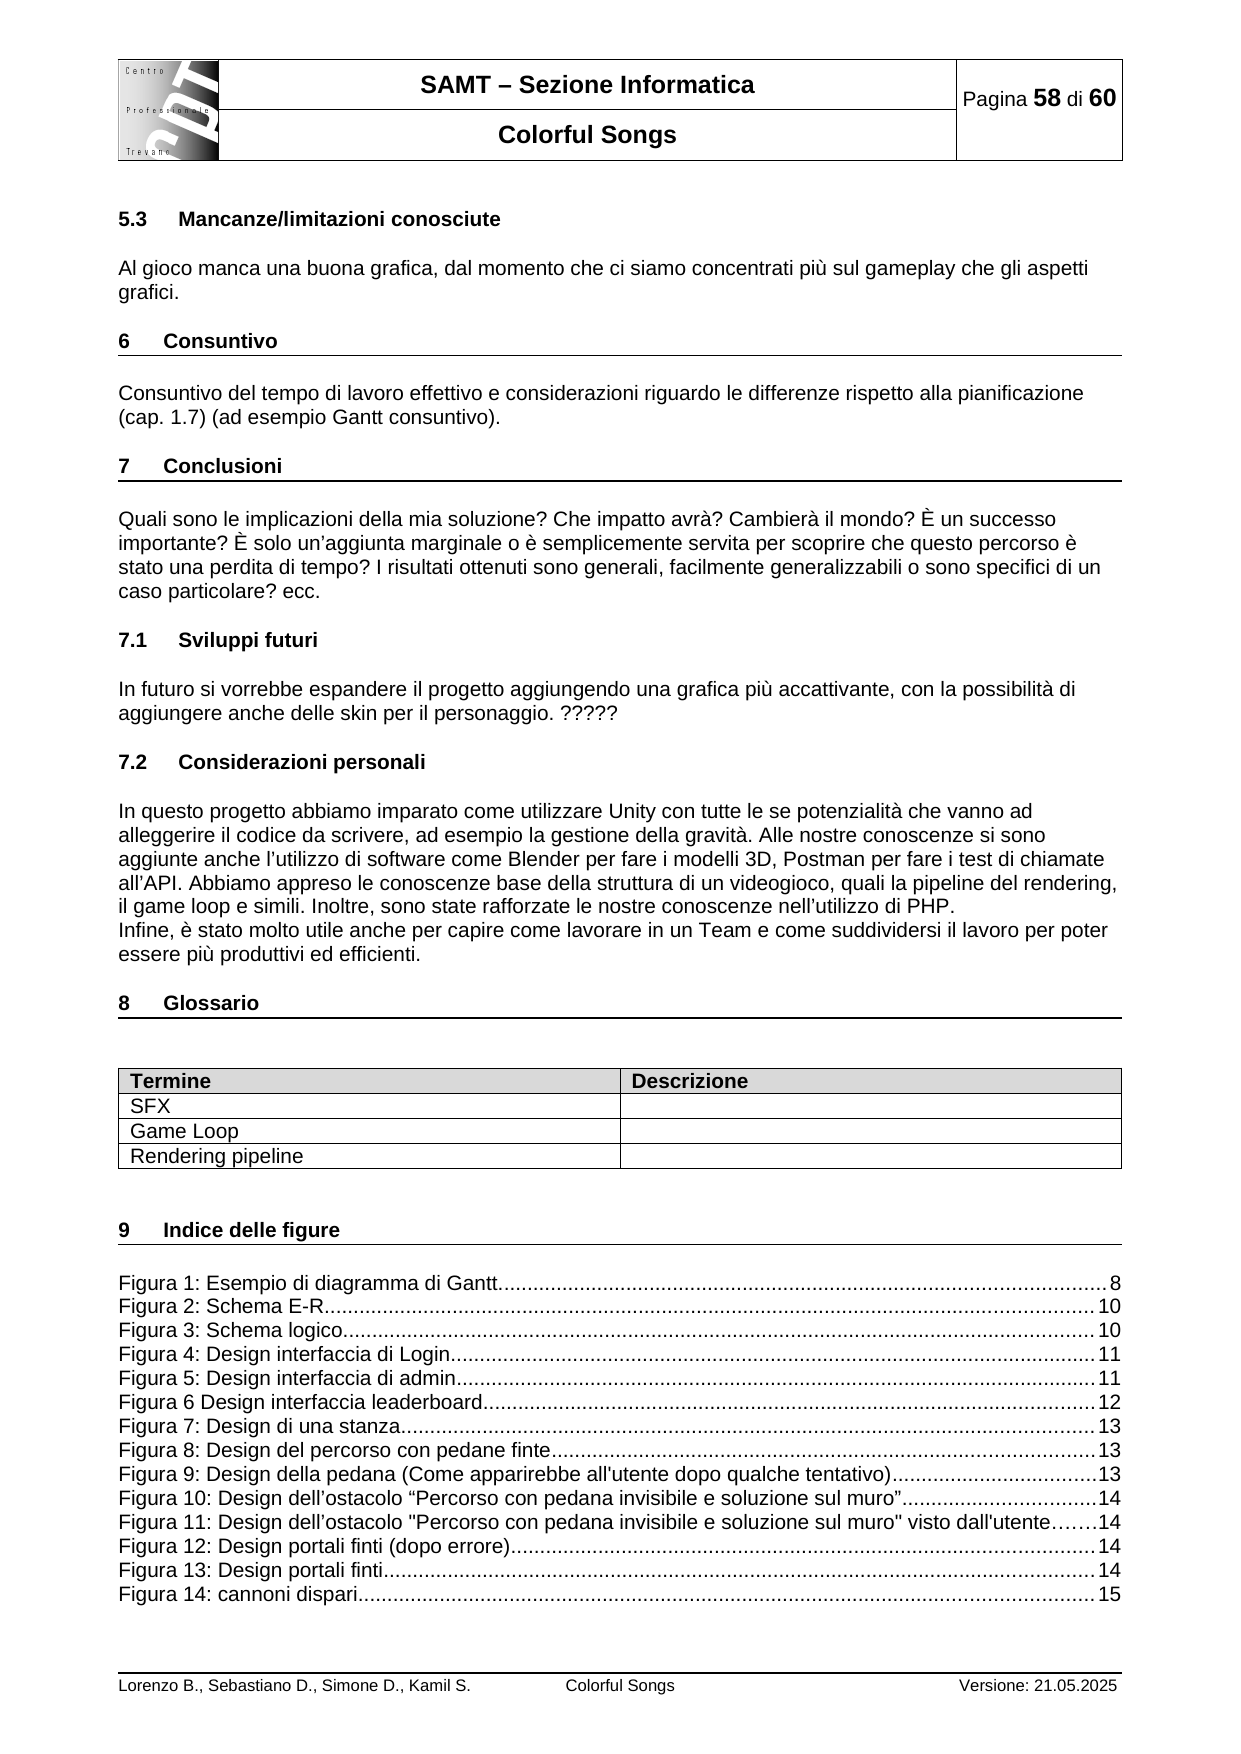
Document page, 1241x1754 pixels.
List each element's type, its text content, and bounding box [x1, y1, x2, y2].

text Figura 1: Esempio di diagramma di Gantt. 8 [118, 1270, 1122, 1294]
text Figura 4: Design interfaccia di Login 11 [118, 1342, 1122, 1366]
subtitle Considerazioni personali [118, 749, 1122, 773]
subtitle Mancanze/limitazioni conosciute [118, 207, 1122, 231]
picture [118, 60, 219, 160]
text Figura 2: Schema E-R 10 [118, 1294, 1122, 1318]
table_cell [621, 1144, 1121, 1168]
table_header Descrizione [621, 1069, 1121, 1093]
text Figura 11: Design dell’ostacolo "Percorso con pedana invisibile e soluzione sul muro" visto dall'utente 14 [118, 1510, 1122, 1534]
subtitle Sviluppi futuri [118, 628, 1122, 652]
text Figura 12: Design portali finti (dopo errore) 14 [118, 1534, 1122, 1558]
table_cell [621, 1119, 1121, 1143]
text Figura 9: Design della pedana (Come apparirebbe all'utente dopo qualche tentativo) 13 [118, 1462, 1122, 1486]
text Figura 5: Design interfaccia di admin 11 [118, 1366, 1122, 1390]
text Figura 8: Design del percorso con pedane finte 13 [118, 1438, 1122, 1462]
text Figura 14: cannoni dispari 15 [118, 1582, 1122, 1606]
subtitle Conclusioni [118, 454, 1122, 480]
text Infine, è stato molto utile anche per capire come lavorare in un Team e come suddividersi il lavoro per poter essere più produttivi ed efficienti. [118, 918, 1122, 966]
text Al gioco manca una buona grafica, dal momento che ci siamo concentrati più sul gameplay che gli aspetti grafici. [118, 256, 1122, 304]
table_cell Game Loop [119, 1119, 620, 1143]
text Figura 3: Schema logico 10 [118, 1318, 1122, 1342]
text Consuntivo del tempo di lavoro effettivo e considerazioni riguardo le differenze rispetto alla pianificazione (cap. 1.7) (ad esempio Gantt consuntivo). [118, 381, 1122, 429]
text Figura 6 Design interfaccia leaderboard 12 [118, 1390, 1122, 1414]
table_cell Rendering pipeline [119, 1144, 620, 1168]
table_header Termine [119, 1069, 620, 1093]
subtitle Consuntivo [118, 329, 1122, 355]
text In questo progetto abbiamo imparato come utilizzare Unity con tutte le se potenzialità che vanno ad alleggerire il codice da scrivere, ad esempio la gestione della gravità. Alle nostre conoscenze si sono aggiunte anche l’utilizzo di software come Blender per fare i modelli 3D, Postman per fare i test di chiamate all’API. Abbiamo appreso le conoscenze base della struttura di un videogioco, quali la pipeline del rendering, il game loop e simili. Inoltre, sono state rafforzate le nostre conoscenze nell’utilizzo di PHP. [118, 798, 1122, 918]
text Figura 10: Design dell’ostacolo “Percorso con pedana invisibile e soluzione sul muro” 14 [118, 1486, 1122, 1510]
text In futuro si vorrebbe espandere il progetto aggiungendo una grafica più accattivante, con la possibilità di aggiungere anche delle skin per il personaggio. ????? [118, 677, 1122, 724]
text Figura 13: Design portali finti 14 [118, 1558, 1122, 1582]
table_cell [621, 1094, 1121, 1118]
table_cell SFX [119, 1094, 620, 1118]
subtitle Glossario [118, 991, 1122, 1017]
text Figura 7: Design di una stanza 13 [118, 1414, 1122, 1438]
subtitle Indice delle figure [118, 1218, 1122, 1244]
text Quali sono le implicazioni della mia soluzione? Che impatto avrà? Cambierà il mondo? È un successo importante? È solo un’aggiunta marginale o è semplicemente servita per scoprire che questo percorso è stato una perdita di tempo? I risultati ottenuti sono generali, facilmente generalizzabili o sono specifici di un caso particolare? ecc. [118, 507, 1122, 603]
